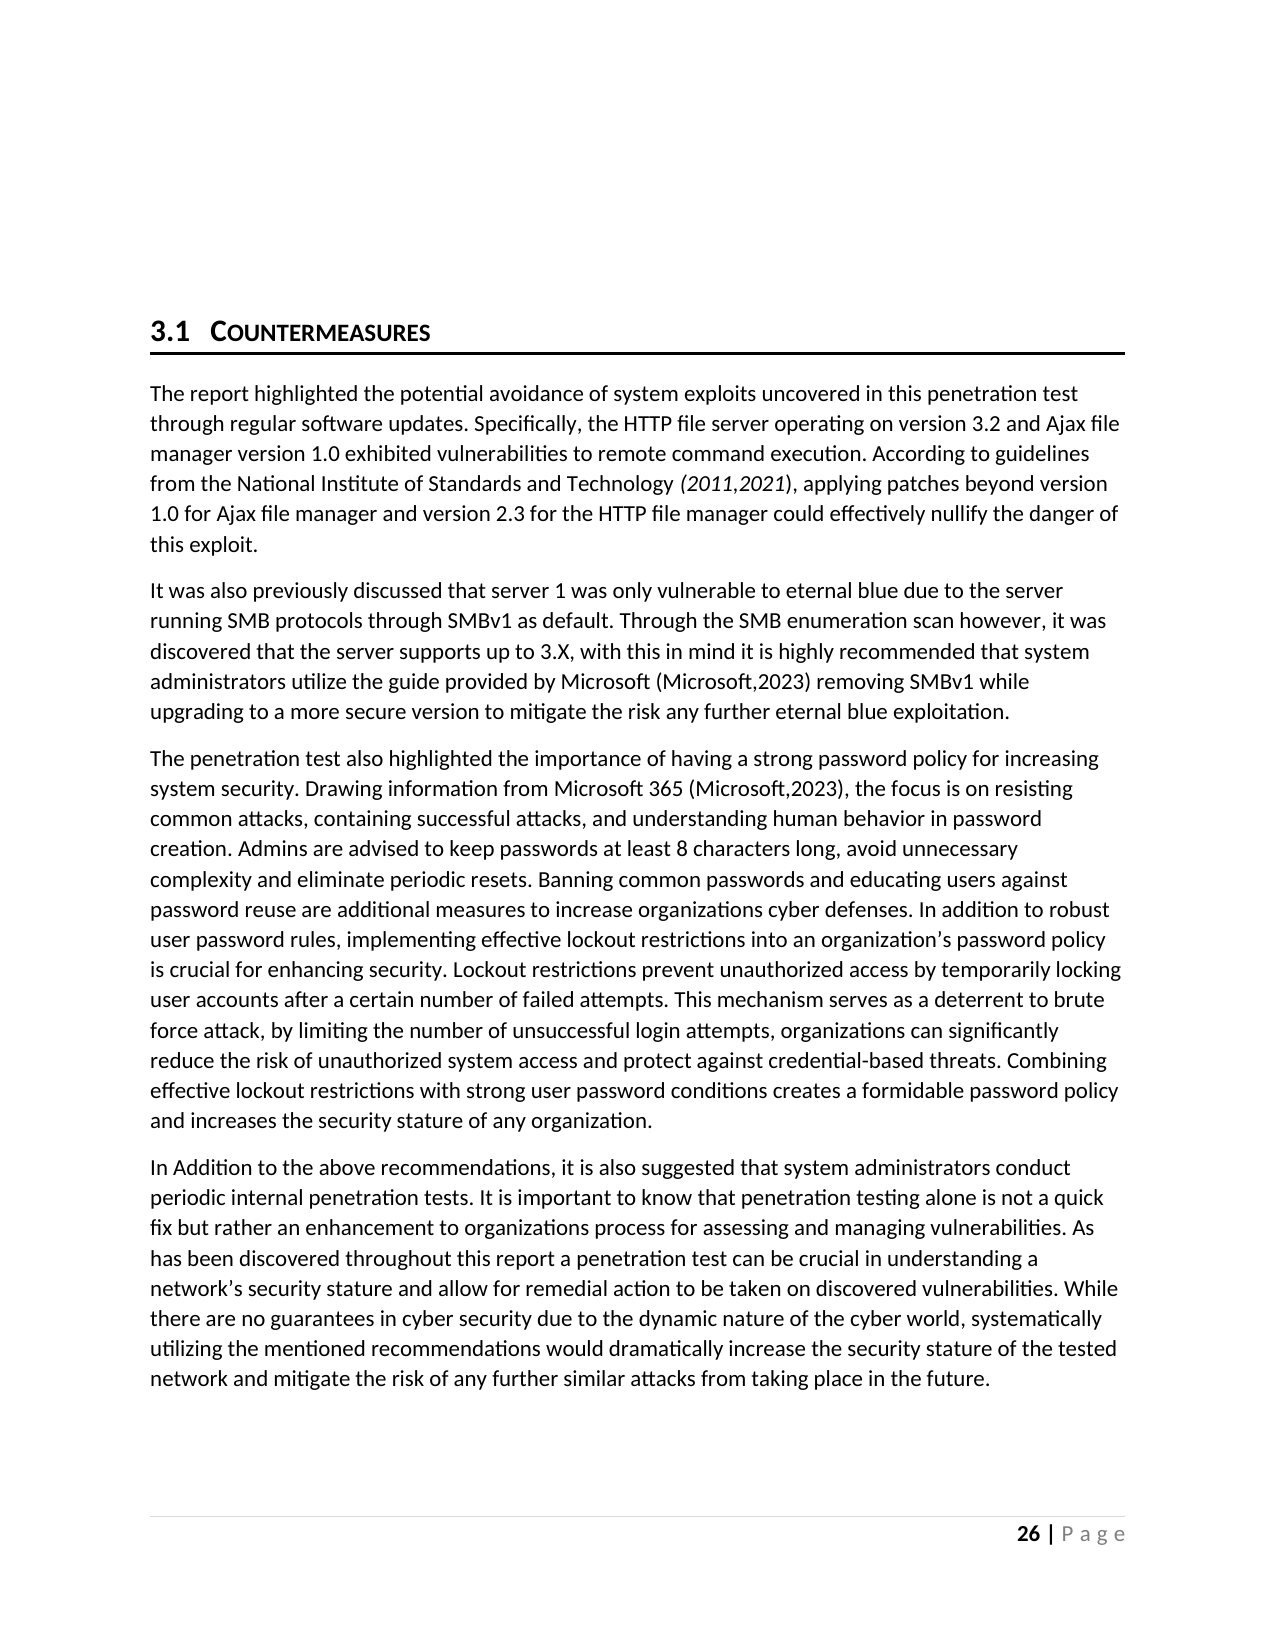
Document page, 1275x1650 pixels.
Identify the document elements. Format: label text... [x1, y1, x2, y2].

text The report highlighted the potential avoidance of system exploits uncovered in this penetration test through regular software updates. Specifically, the HTTP file server operating on version 3.2 and Ajax file manager version 1.0 exhibited vulnerabilities to remote command execution. According to guidelines from the National Institute of Standards and Technology (2011,2021), applying patches beyond version 1.0 for Ajax file manager and version 2.3 for the HTTP file manager could effectively nullify the danger of this exploit. [150, 379, 1125, 558]
subtitle Countermeasures [150, 311, 1125, 352]
text It was also previously discussed that server 1 was only vulnerable to eternal blue due to the server running SMB protocols through SMBv1 as default. Through the SMB enumeration scan however, it was discovered that the server supports up to 3.X, with this in mind it is highly recommended that system administrators utilize the guide provided by Microsoft (Microsoft,2023) removing SMBv1 while upgrading to a more secure version to mitigate the risk any further eternal blue exploitation. [150, 576, 1125, 725]
text In Addition to the above recommendations, it is also suggested that system administrators conduct periodic internal penetration tests. It is important to know that penetration testing alone is not a quick fix but rather an enhancement to organizations process for assessing and managing vulnerabilities. As has been discovered throughout this report a penetration test can be crucial in understanding a network’s security stature and allow for remedial action to be taken on discovered vulnerabilities. While there are no guarantees in cyber security due to the dynamic nature of the cyber world, systematically utilizing the mentioned recommendations would dramatically increase the security stature of the tested network and mitigate the risk of any further similar attacks from taking place in the future. [150, 1153, 1125, 1392]
text The penetration test also highlighted the importance of having a strong password policy for increasing system security. Drawing information from Microsoft 365 (Microsoft,2023), the focus is on resisting common attacks, containing successful attacks, and understanding human behavior in password creation. Admins are advised to keep passwords at least 8 characters long, avoid unnecessary complexity and eliminate periodic resets. Banning common passwords and educating users against password reuse are additional measures to increase organizations cyber defenses. In addition to robust user password rules, implementing effective lockout restrictions into an organization’s password policy is crucial for enhancing security. Lockout restrictions prevent unauthorized access by temporarily locking user accounts after a certain number of failed attempts. This mechanism serves as a deterrent to brute force attack, by limiting the number of unsuccessful login attempts, organizations can significantly reduce the risk of unauthorized system access and protect against credential-based threats. Combining effective lockout restrictions with strong user password conditions creates a formidable password policy and increases the security stature of any organization. [150, 744, 1125, 1134]
